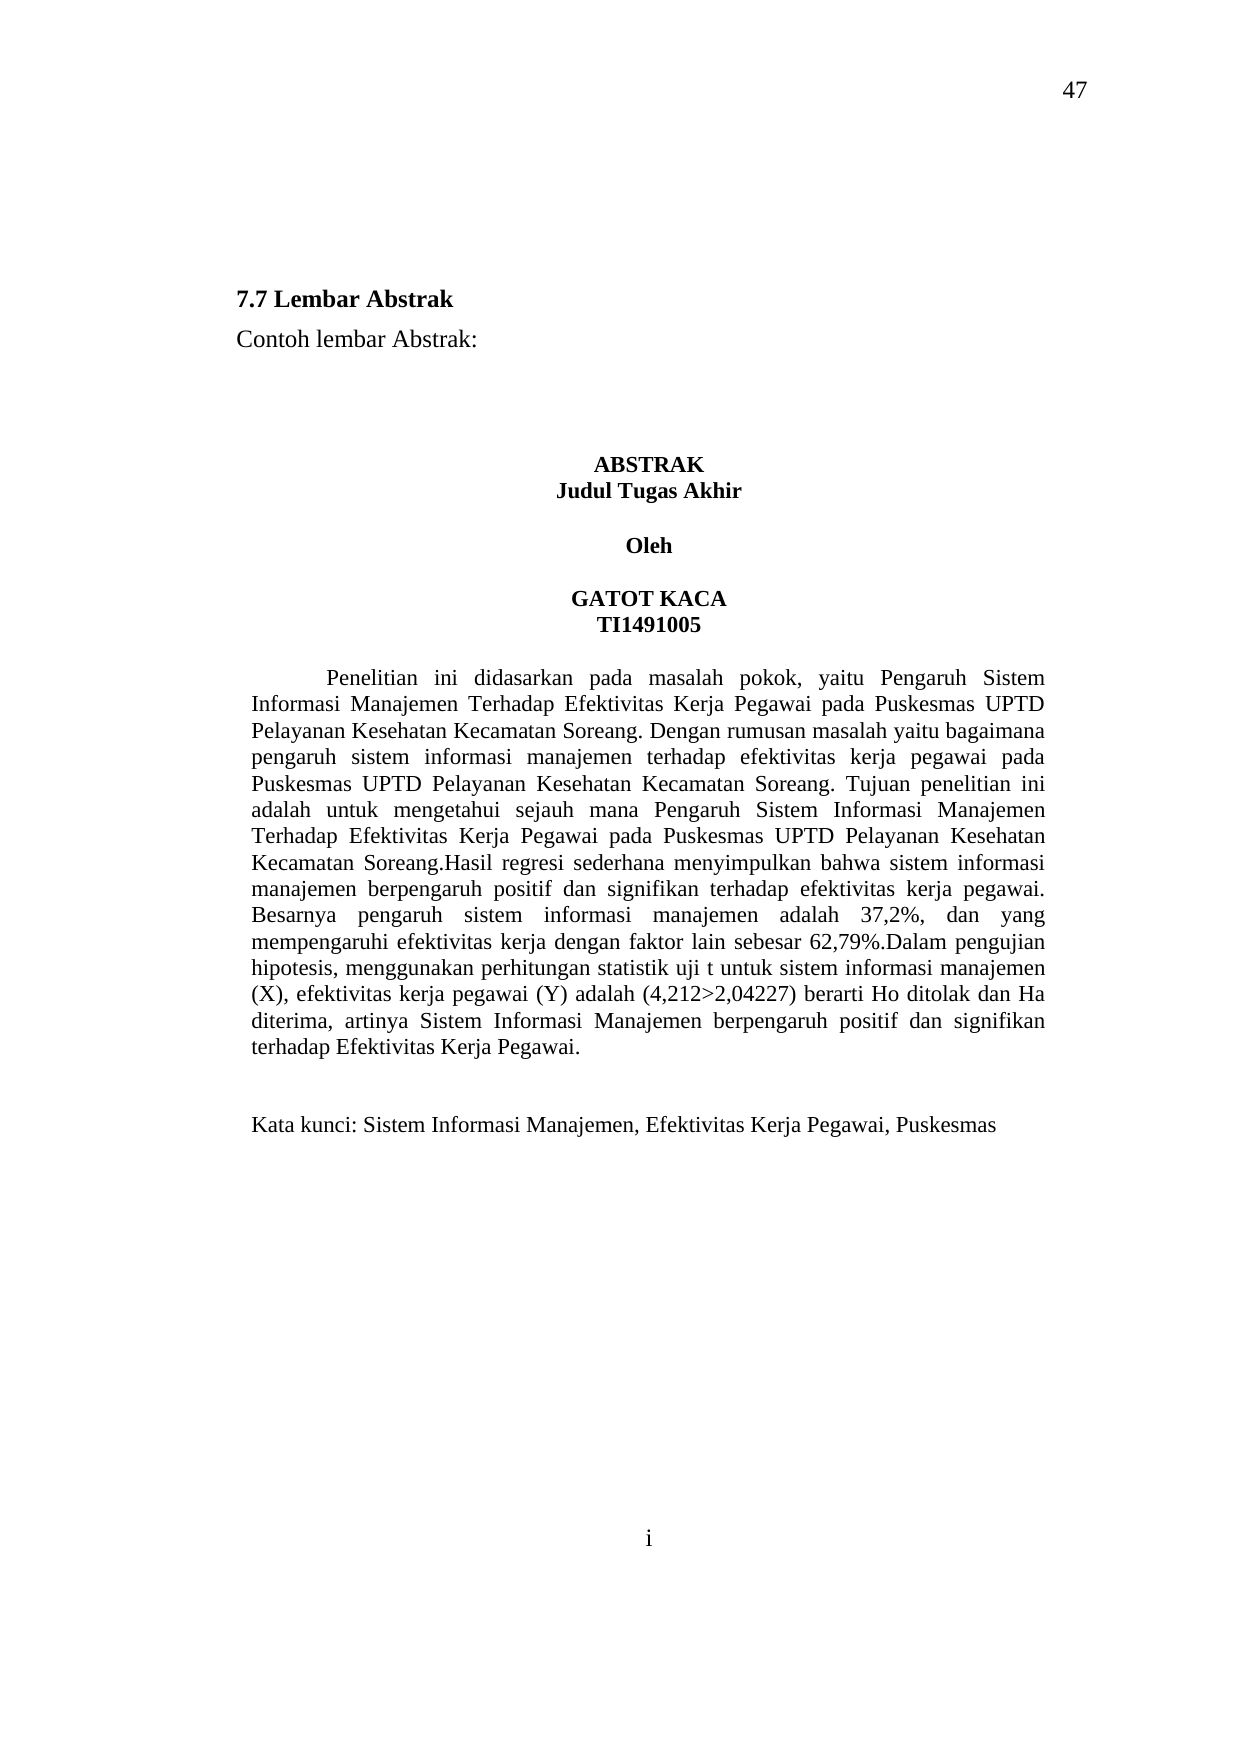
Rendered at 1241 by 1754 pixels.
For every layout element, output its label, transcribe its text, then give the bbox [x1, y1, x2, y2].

text 7.7 Lembar Abstrak [236, 284, 1087, 313]
text Contoh lembar Abstrak: [236, 324, 1087, 353]
